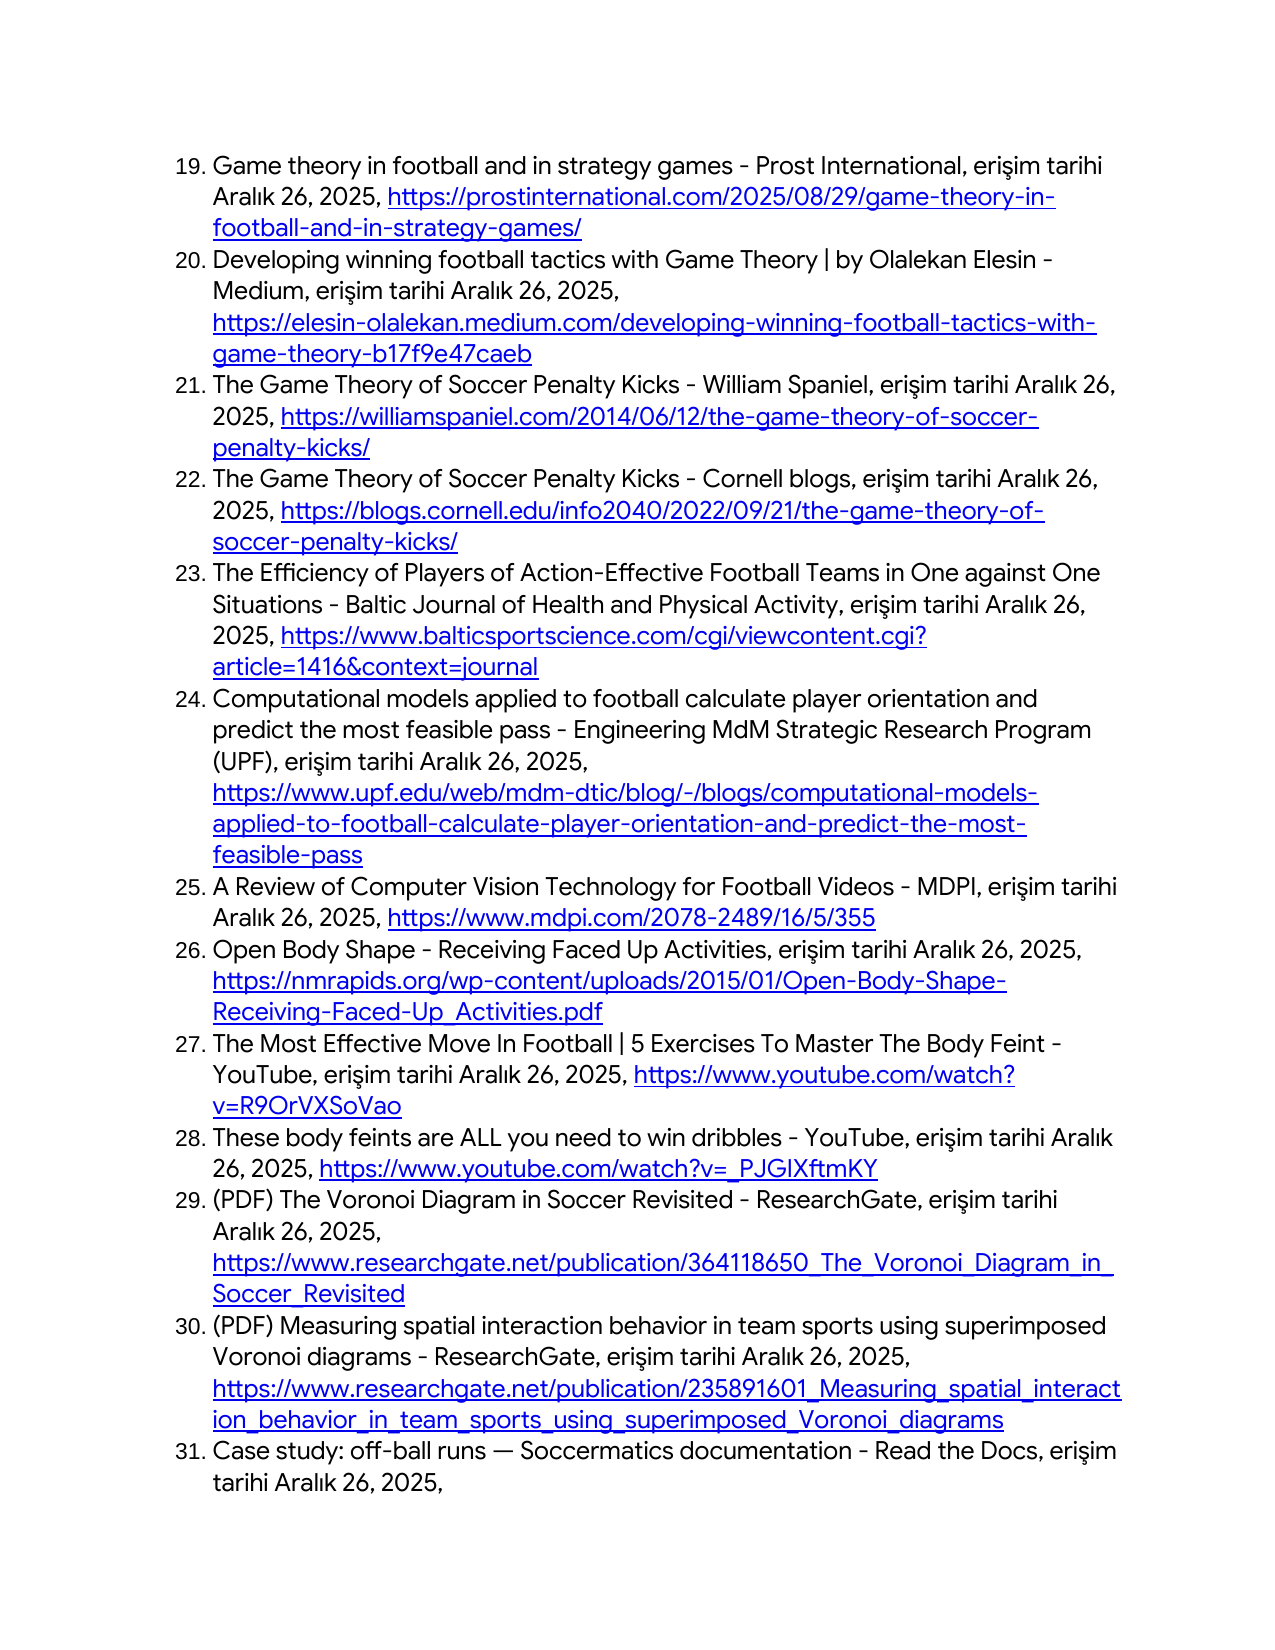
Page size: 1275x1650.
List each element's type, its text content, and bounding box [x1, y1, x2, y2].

list A Review of Computer Vision Technology for Football Videos - MDPI, erişim tarihi Aralık 26, 2025, https://www.mdpi.com/2078-2489/16/5/355 [175, 871, 1125, 934]
list Developing winning football tactics with Game Theory | by Olalekan Elesin - Medium, erişim tarihi Aralık 26, 2025, https://elesin-olalekan.medium.com/developing-winning-football-tactics-with-game-theory-b17f9e47caeb [175, 244, 1125, 369]
list These body feints are ALL you need to win dribbles - YouTube, erişim tarihi Aralık 26, 2025, https://www.youtube.com/watch?v=_PJGIXftmKY [175, 1122, 1125, 1185]
list The Game Theory of Soccer Penalty Kicks - William Spaniel, erişim tarihi Aralık 26, 2025, https://williamspaniel.com/2014/06/12/the-game-theory-of-soccer-penalty-kicks/ [175, 369, 1125, 463]
list Open Body Shape - Receiving Faced Up Activities, erişim tarihi Aralık 26, 2025, https://nmrapids.org/wp-content/uploads/2015/01/Open-Body-Shape-Receiving-Faced-Up_Activities.pdf [175, 934, 1125, 1028]
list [175, 1436, 1125, 1498]
list Game theory in football and in strategy games - Prost International, erişim tarihi Aralık 26, 2025, https://prostinternational.com/2025/08/29/game-theory-in-football-and-in-strategy-games/ [175, 150, 1125, 244]
list (PDF) Measuring spatial interaction behavior in team sports using superimposed Voronoi diagrams - ResearchGate, erişim tarihi Aralık 26, 2025, https://www.researchgate.net/publication/235891601_Measuring_spatial_interaction_behavior_in_team_sports_using_superimposed_Voronoi_diagrams [175, 1310, 1125, 1436]
list The Game Theory of Soccer Penalty Kicks - Cornell blogs, erişim tarihi Aralık 26, 2025, https://blogs.cornell.edu/info2040/2022/09/21/the-game-theory-of-soccer-penalty-kicks/ [175, 463, 1125, 558]
list The Efficiency of Players of Action-Effective Football Teams in One against One Situations - Baltic Journal of Health and Physical Activity, erişim tarihi Aralık 26, 2025, https://www.balticsportscience.com/cgi/viewcontent.cgi?article=1416&context=journal [175, 558, 1125, 683]
list Computational models applied to football calculate player orientation and predict the most feasible pass - Engineering MdM Strategic Research Program (UPF), erişim tarihi Aralık 26, 2025, https://www.upf.edu/web/mdm-dtic/blog/-/blogs/computational-models-applied-to-football-calculate-player-orientation-and-predict-the-most-feasible-pass [175, 683, 1125, 871]
list The Most Effective Move In Football | 5 Exercises To Master The Body Feint - YouTube, erişim tarihi Aralık 26, 2025, https://www.youtube.com/watch?v=R9OrVXSoVao [175, 1028, 1125, 1122]
list (PDF) The Voronoi Diagram in Soccer Revisited - ResearchGate, erişim tarihi Aralık 26, 2025, https://www.researchgate.net/publication/364118650_The_Voronoi_Diagram_in_Soccer_Revisited [175, 1185, 1125, 1310]
